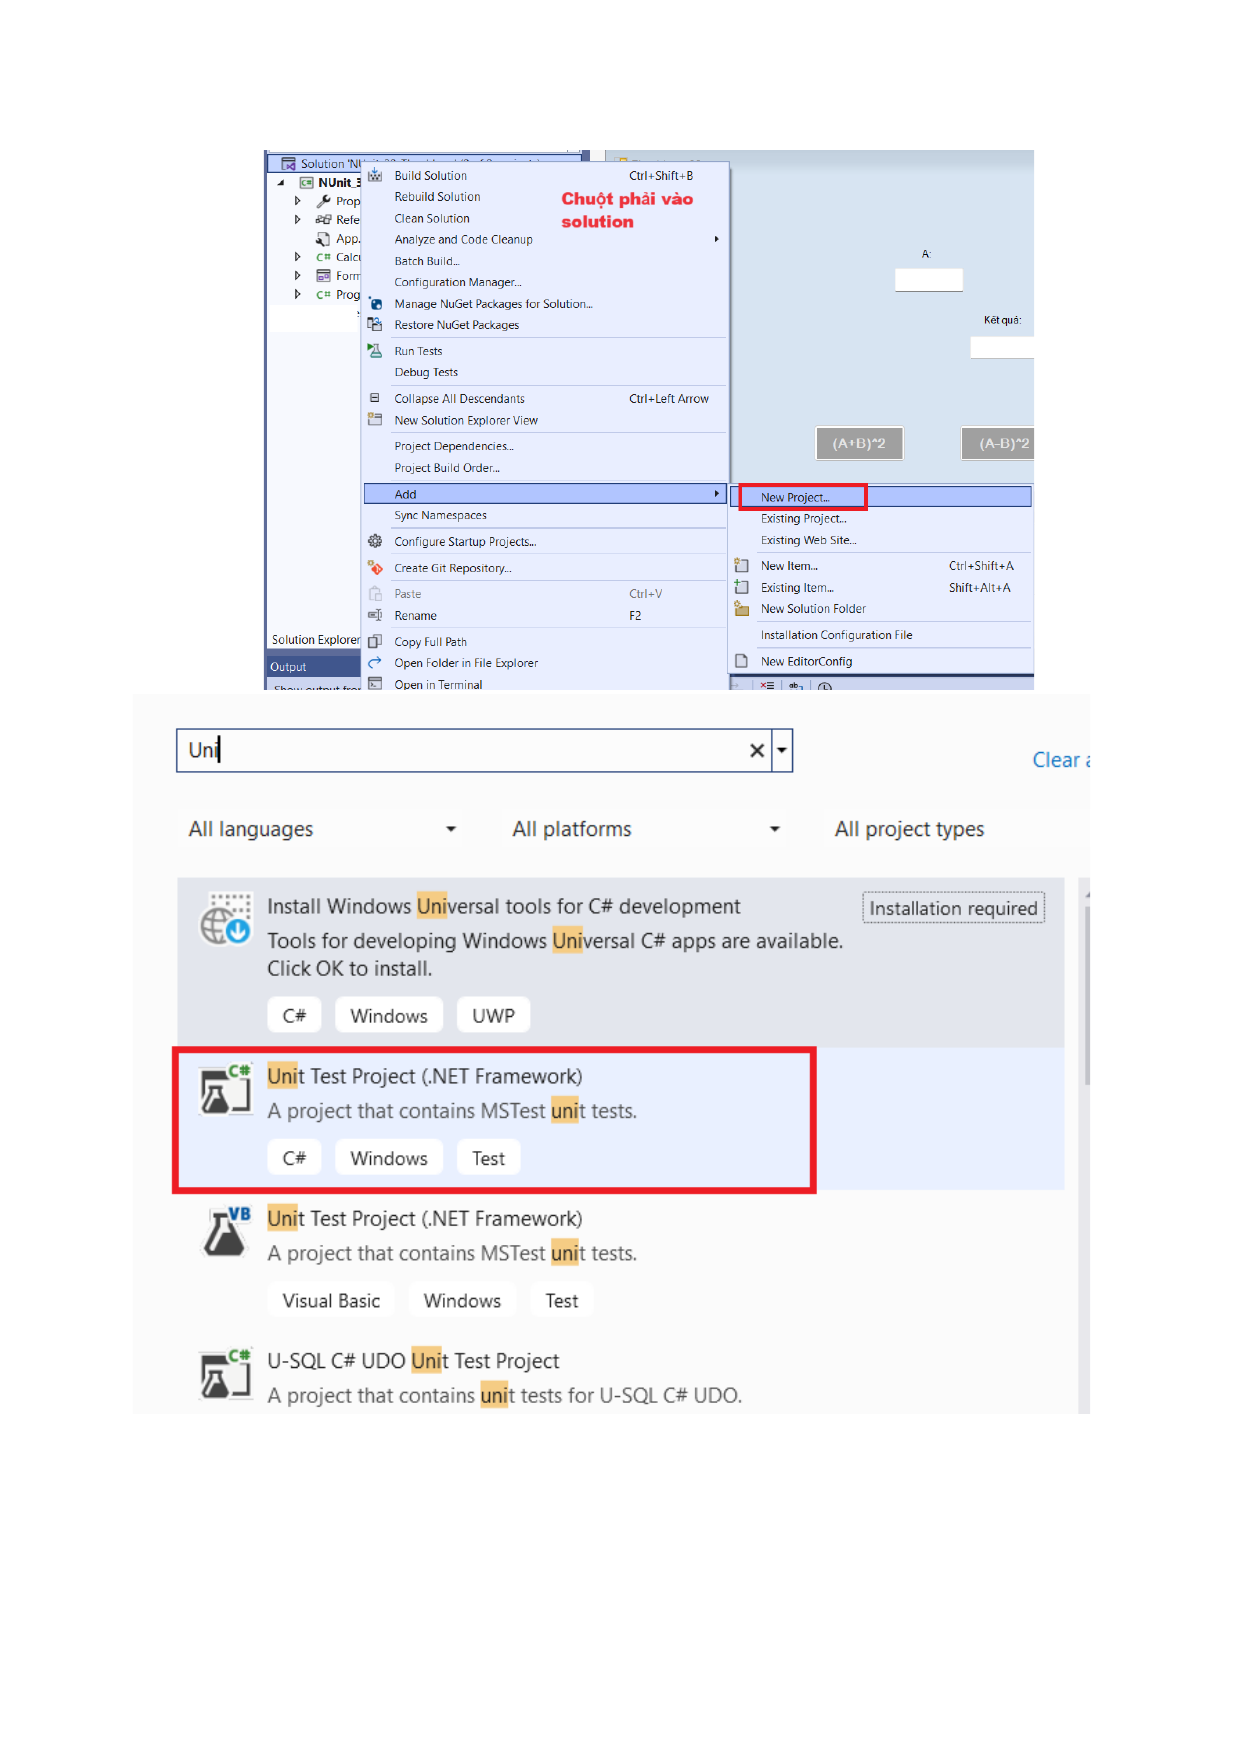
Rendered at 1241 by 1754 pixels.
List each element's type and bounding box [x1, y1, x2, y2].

picture [132, 694, 1091, 1414]
picture [263, 150, 1035, 690]
